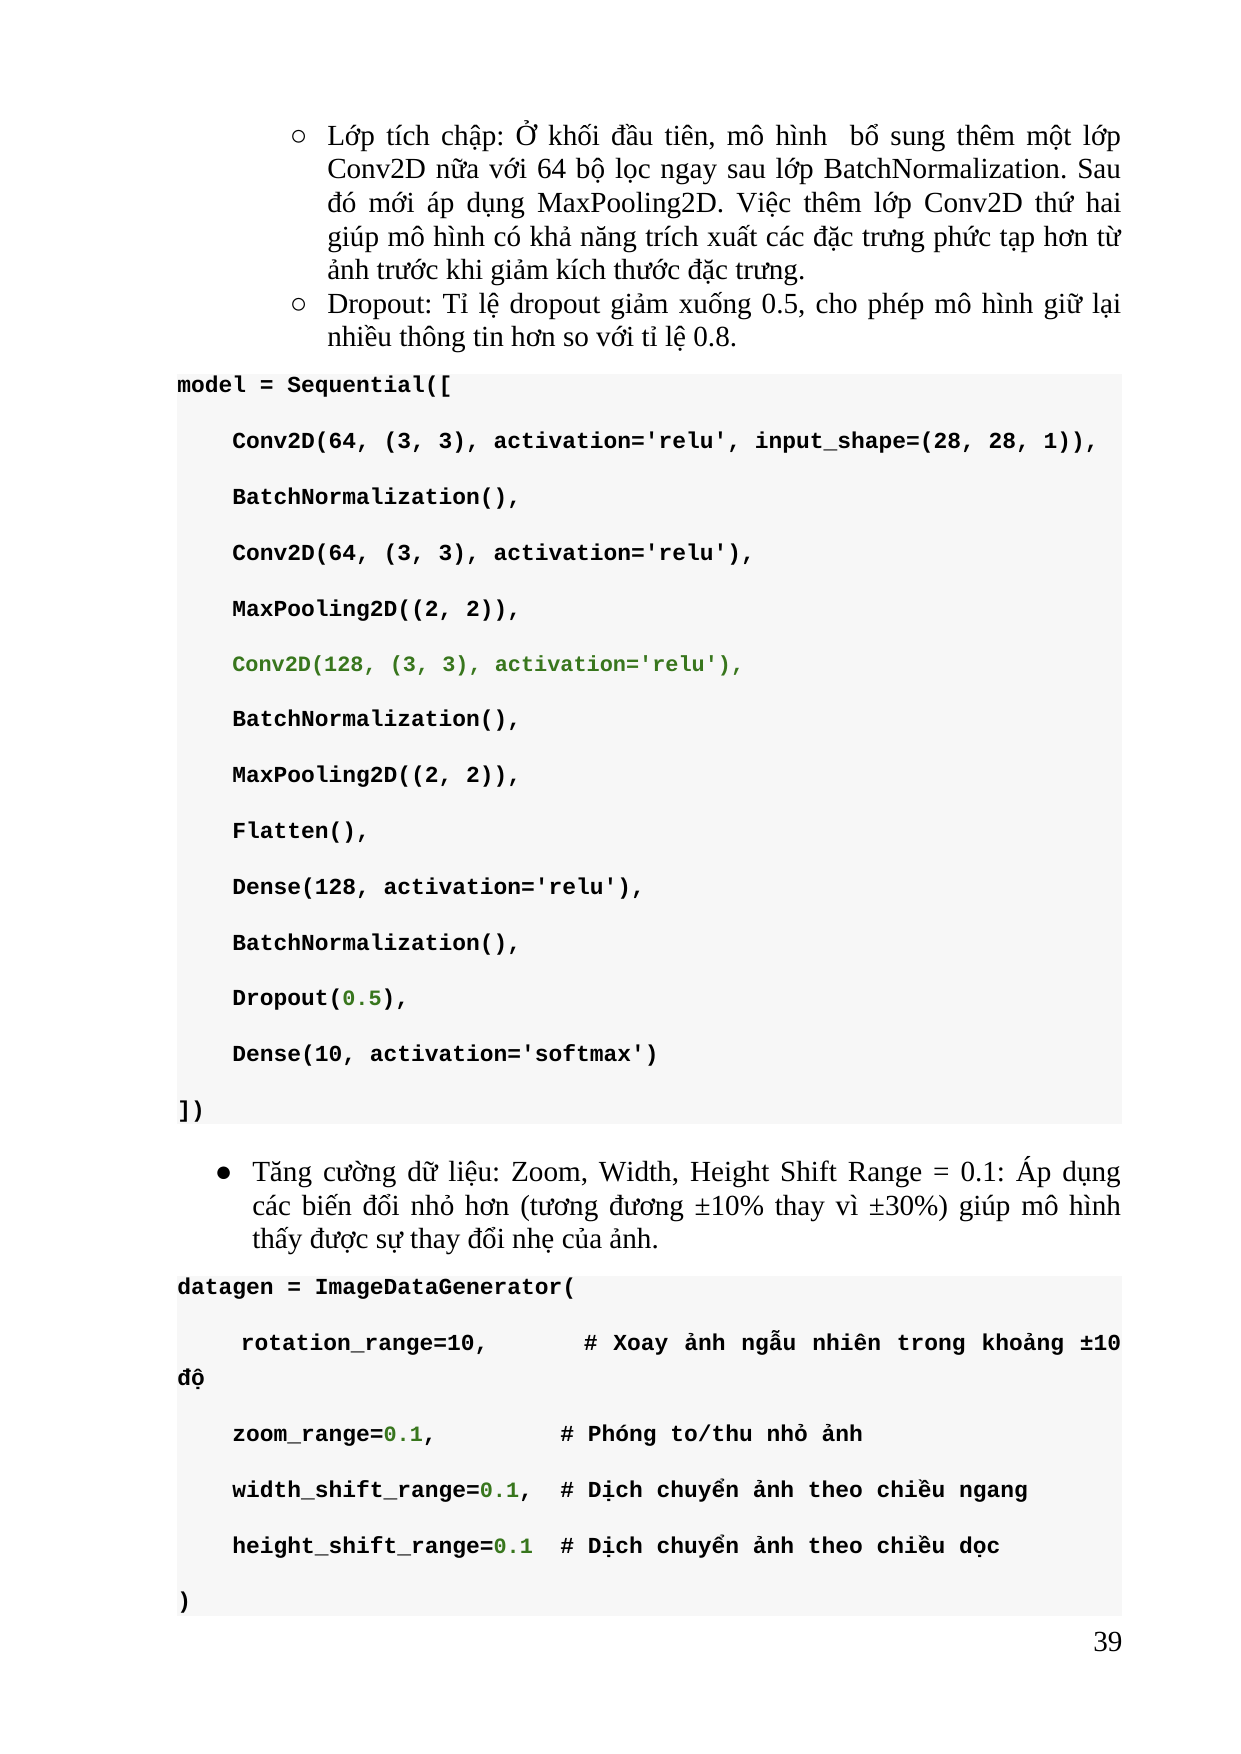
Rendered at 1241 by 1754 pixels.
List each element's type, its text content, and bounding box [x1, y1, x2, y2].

text Conv2D(128, (3, 3), activation='relu'), [177, 653, 1122, 678]
text MaxPooling2D((2, 2)), [177, 597, 1122, 623]
text ) [177, 1590, 1122, 1616]
text Dropout(0.5), [177, 987, 1122, 1013]
text height_shift_range=0.1 # Dịch chuyển ảnh theo chiều dọc [177, 1534, 1122, 1560]
text Dense(128, activation='relu'), [177, 875, 1122, 901]
text MaxPooling2D((2, 2)), [177, 763, 1122, 789]
text Dense(10, activation='softmax') [177, 1042, 1122, 1068]
text ]) [177, 1098, 1122, 1124]
text Flatten(), [177, 819, 1122, 845]
text Conv2D(64, (3, 3), activation='relu', input_shape=(28, 28, 1)), [177, 429, 1122, 455]
list Tăng cường dữ liệu: Zoom, Width, Height Shift Range = 0.1: Áp dụng các biến đổi nhỏ hơn (tương đương ±10% thay vì ±30%) giúp mô hình thấy được sự thay đổi nhẹ của ảnh. [214, 1154, 1122, 1255]
text rotation_range=10, # Xoay ảnh ngẫu nhiên trong khoảng ±10 độ [177, 1331, 1122, 1392]
text BatchNormalization(), [177, 931, 1122, 957]
text BatchNormalization(), [177, 707, 1122, 733]
list Dropout: Tỉ lệ dropout giảm xuống 0.5, cho phép mô hình giữ lại nhiều thông tin hơn so với tỉ lệ 0.8. [289, 286, 1122, 353]
text model = Sequential([ [177, 374, 1122, 399]
text zoom_range=0.1, # Phóng to/thu nhỏ ảnh [177, 1422, 1122, 1448]
text Conv2D(64, (3, 3), activation='relu'), [177, 541, 1122, 567]
text BatchNormalization(), [177, 485, 1122, 511]
list Lớp tích chập: Ở khối đầu tiên, mô hình bổ sung thêm một lớp Conv2D nữa với 64 bộ lọc ngay sau lớp BatchNormalization. Sau đó mới áp dụng MaxPooling2D. Việc thêm lớp Conv2D thứ hai giúp mô hình có khả năng trích xuất các đặc trưng phức tạp hơn từ ảnh trước khi giảm kích thước đặc trưng. [289, 118, 1122, 286]
text width_shift_range=0.1, # Dịch chuyển ảnh theo chiều ngang [177, 1478, 1122, 1504]
text datagen = ImageDataGenerator( [177, 1276, 1122, 1302]
